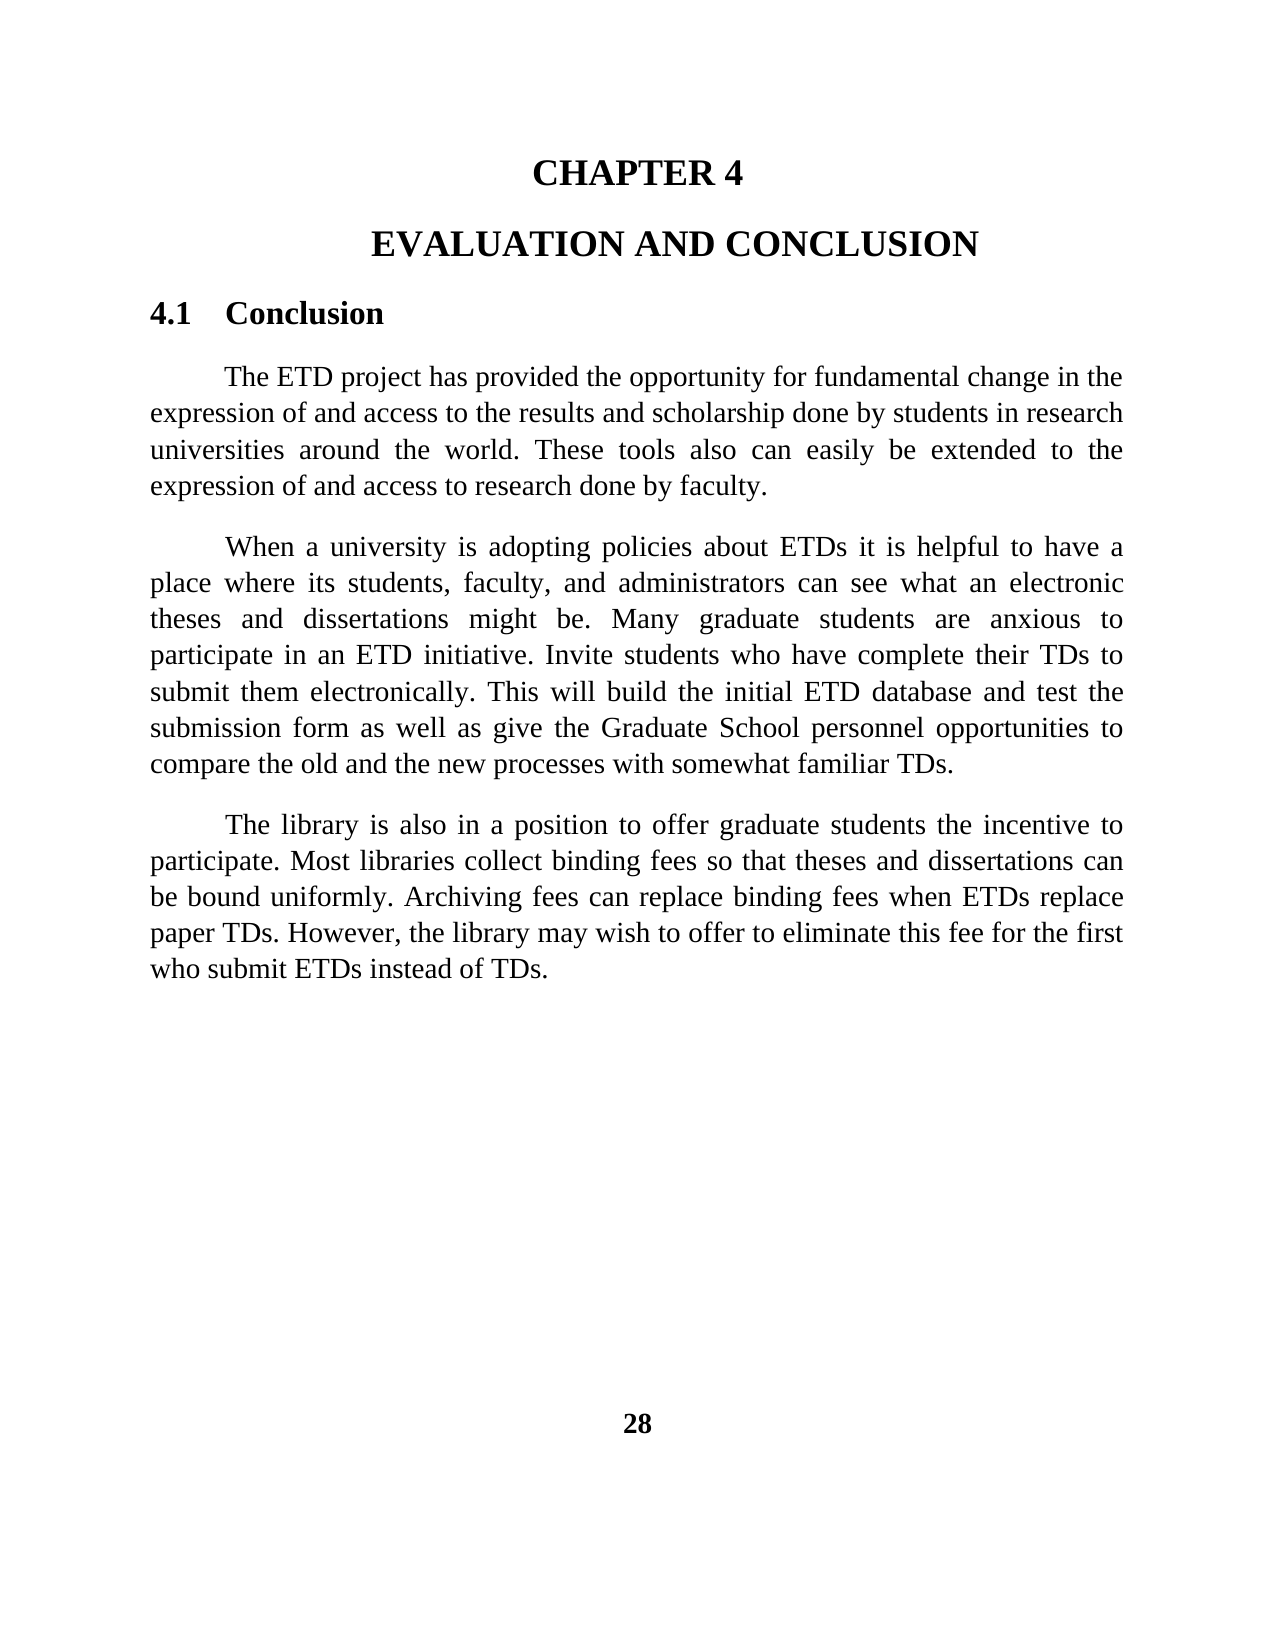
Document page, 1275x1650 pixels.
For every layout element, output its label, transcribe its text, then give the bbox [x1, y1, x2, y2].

text The library is also in a position to offer graduate students the incentive to participate. Most libraries collect binding fees so that theses and dissertations can be bound uniformly. Archiving fees can replace binding fees when ETDs replace paper TDs. However, the library may wish to offer to eliminate this fee for the first who submit ETDs instead of TDs. [150, 807, 1125, 985]
text EVALUATION AND CONCLUSION [225, 222, 1125, 265]
text When a university is adopting policies about ETDs it is helpful to have a place where its students, faculty, and administrators can see what an electronic theses and dissertations might be. Many graduate students are anxious to participate in an ETD initiative. Invite students who have complete their TDs to submit them electronically. This will build the initial ETD database and test the submission form as well as give the Graduate School personnel opportunities to compare the old and the new processes with somewhat familiar TDs. [150, 529, 1125, 779]
text 28 [150, 1406, 1125, 1439]
text CHAPTER 4 [150, 150, 1125, 193]
text 4.1 Conclusion [150, 293, 1125, 331]
text The ETD project has provided the opportunity for fundamental change in the expression of and access to the results and scholarship done by students in research universities around the world. These tools also can easily be extended to the expression of and access to research done by faculty. [150, 359, 1125, 501]
